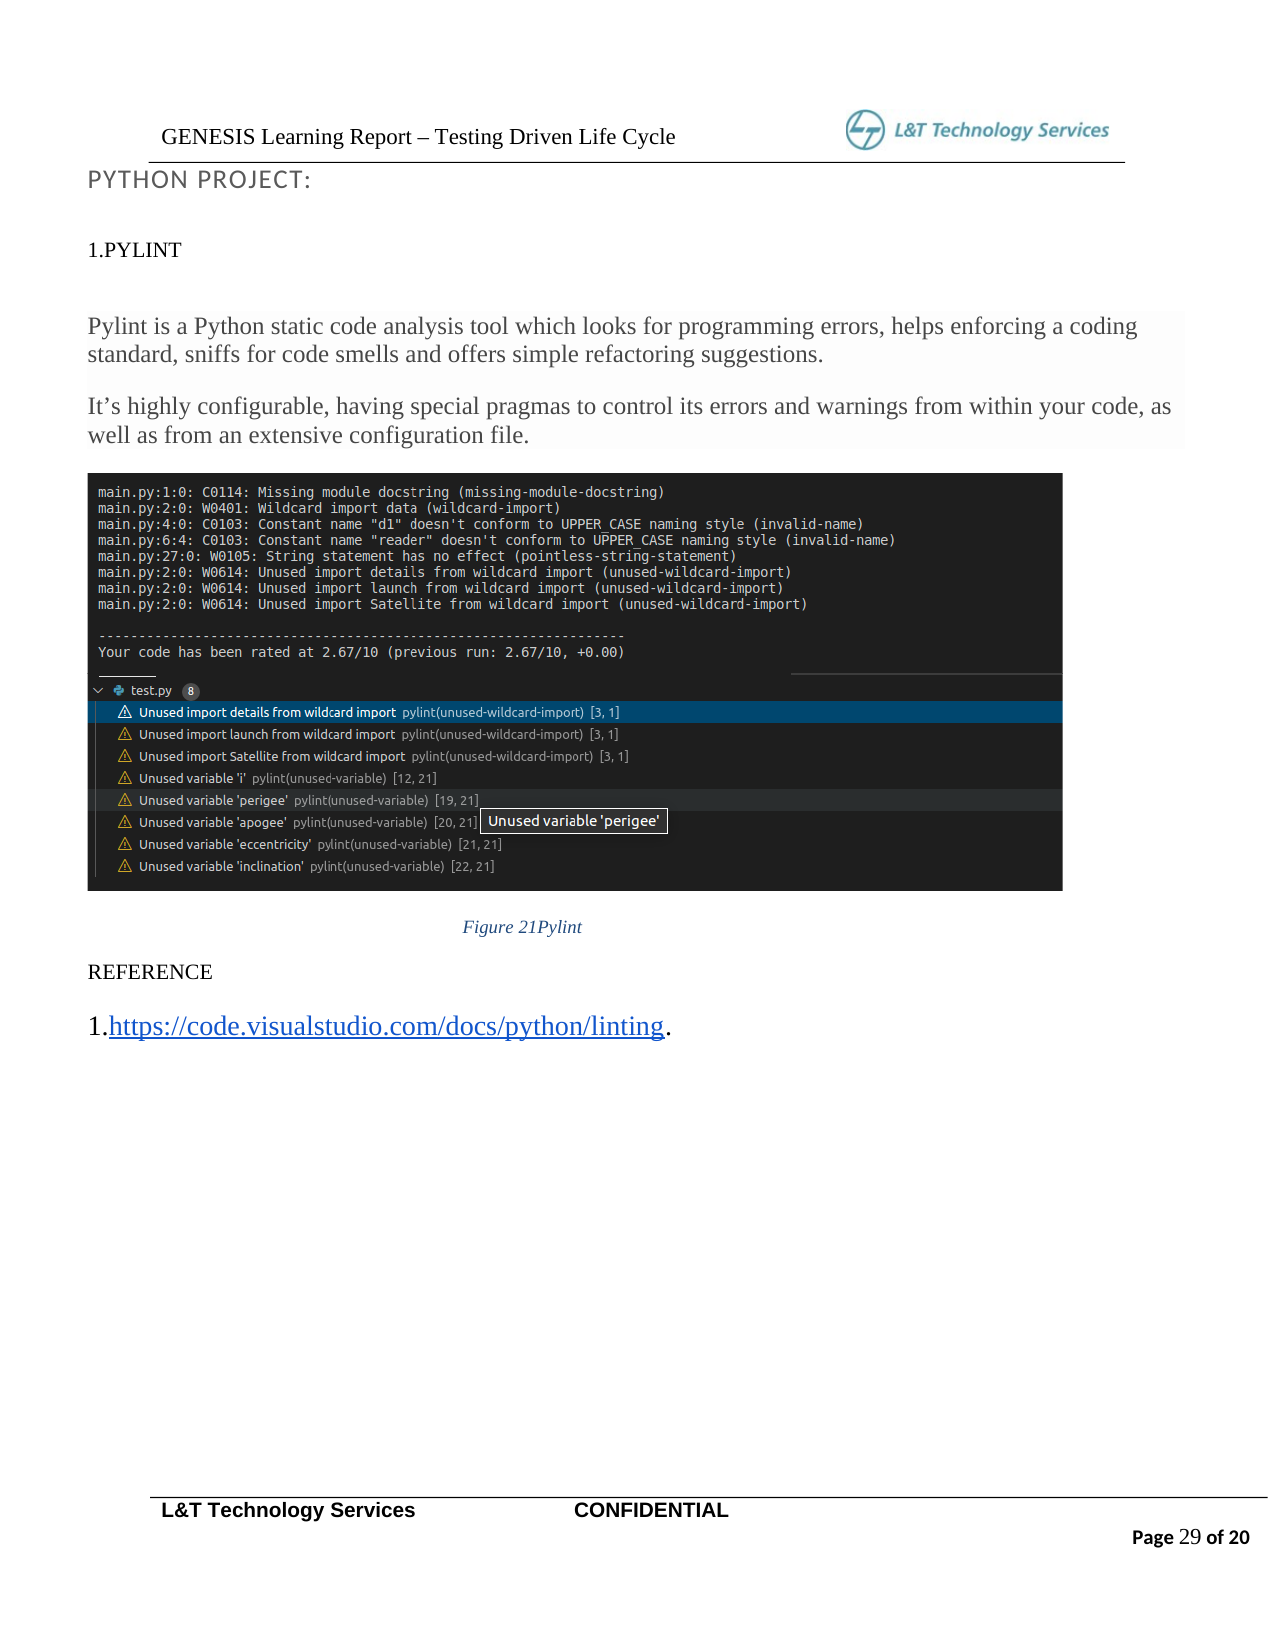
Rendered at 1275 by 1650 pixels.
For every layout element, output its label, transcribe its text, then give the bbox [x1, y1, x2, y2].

text Pylint is a Python static code analysis tool which looks for programming errors, helps enforcing a coding standard, sniffs for code smells and offers simple refactoring suggestions. [87, 311, 1185, 368]
text REFERENCE [87, 959, 1185, 984]
picture [846, 109, 1110, 151]
text Figure 21Pylint [87, 916, 1185, 938]
picture [87, 473, 1063, 891]
text 1.PYLINT [87, 237, 1185, 263]
text It’s highly configurable, having special pragmas to control its errors and warnings from within your code, as well as from an extensive configuration file. [87, 391, 1185, 449]
text 1.https://code.visualstudio.com/docs/python/linting. [87, 1009, 1185, 1041]
subtitle PYTHON PROJECT: [87, 162, 1185, 196]
